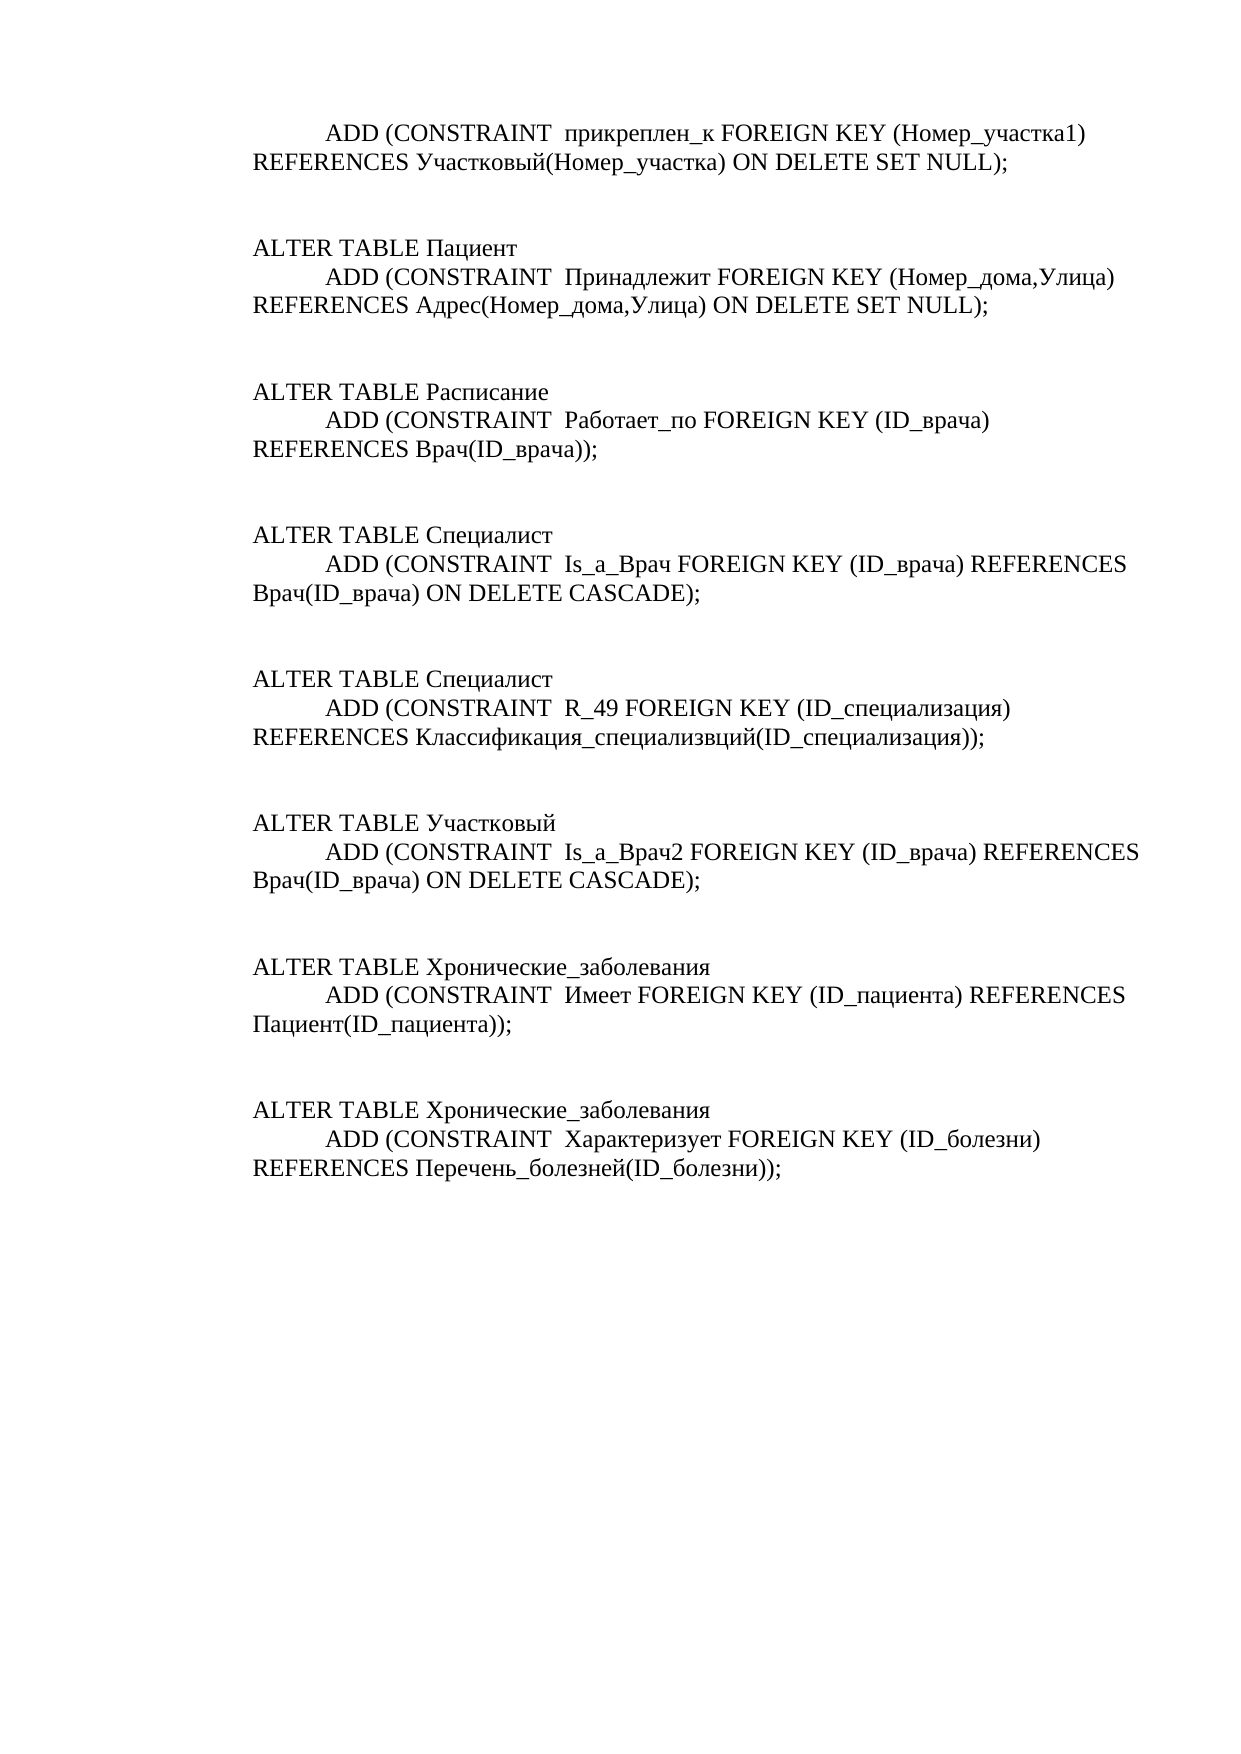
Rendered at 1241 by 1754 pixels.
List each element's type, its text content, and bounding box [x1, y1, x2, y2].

list ADD (CONSTRAINT R_49 FOREIGN KEY (ID_специализация) REFERENCES Классификация_специализвций(ID_специализация)); [252, 693, 1152, 751]
list ADD (CONSTRAINT Принадлежит FOREIGN KEY (Номер_дома,Улица) REFERENCES Адрес(Номер_дома,Улица) ON DELETE SET NULL); [252, 262, 1152, 319]
list ALTER TABLE Хронические_заболевания [252, 952, 1152, 981]
list ADD (CONSTRAINT Is_a_Врач2 FOREIGN KEY (ID_врача) REFERENCES Врач(ID_врача) ON DELETE CASCADE); [252, 837, 1152, 894]
list ADD (CONSTRAINT Is_a_Врач FOREIGN KEY (ID_врача) REFERENCES Врач(ID_врача) ON DELETE CASCADE); [252, 549, 1152, 607]
list ALTER TABLE Пациент [252, 233, 1152, 262]
list ALTER TABLE Расписание [252, 377, 1152, 406]
list ADD (CONSTRAINT Имеет FOREIGN KEY (ID_пациента) REFERENCES Пациент(ID_пациента)); [252, 981, 1152, 1038]
list ALTER TABLE Хронические_заболевания [252, 1096, 1152, 1124]
list ADD (CONSTRAINT Работает_по FOREIGN KEY (ID_врача) REFERENCES Врач(ID_врача)); [252, 406, 1152, 463]
list ADD (CONSTRAINT прикреплен_к FOREIGN KEY (Номер_участка1) REFERENCES Участковый(Номер_участка) ON DELETE SET NULL); [252, 118, 1152, 176]
list ALTER TABLE Специалист [252, 664, 1152, 693]
list ALTER TABLE Специалист [252, 521, 1152, 549]
list ALTER TABLE Участковый [252, 808, 1152, 837]
list ADD (CONSTRAINT Характеризует FOREIGN KEY (ID_болезни) REFERENCES Перечень_болезней(ID_болезни)); [252, 1124, 1152, 1182]
